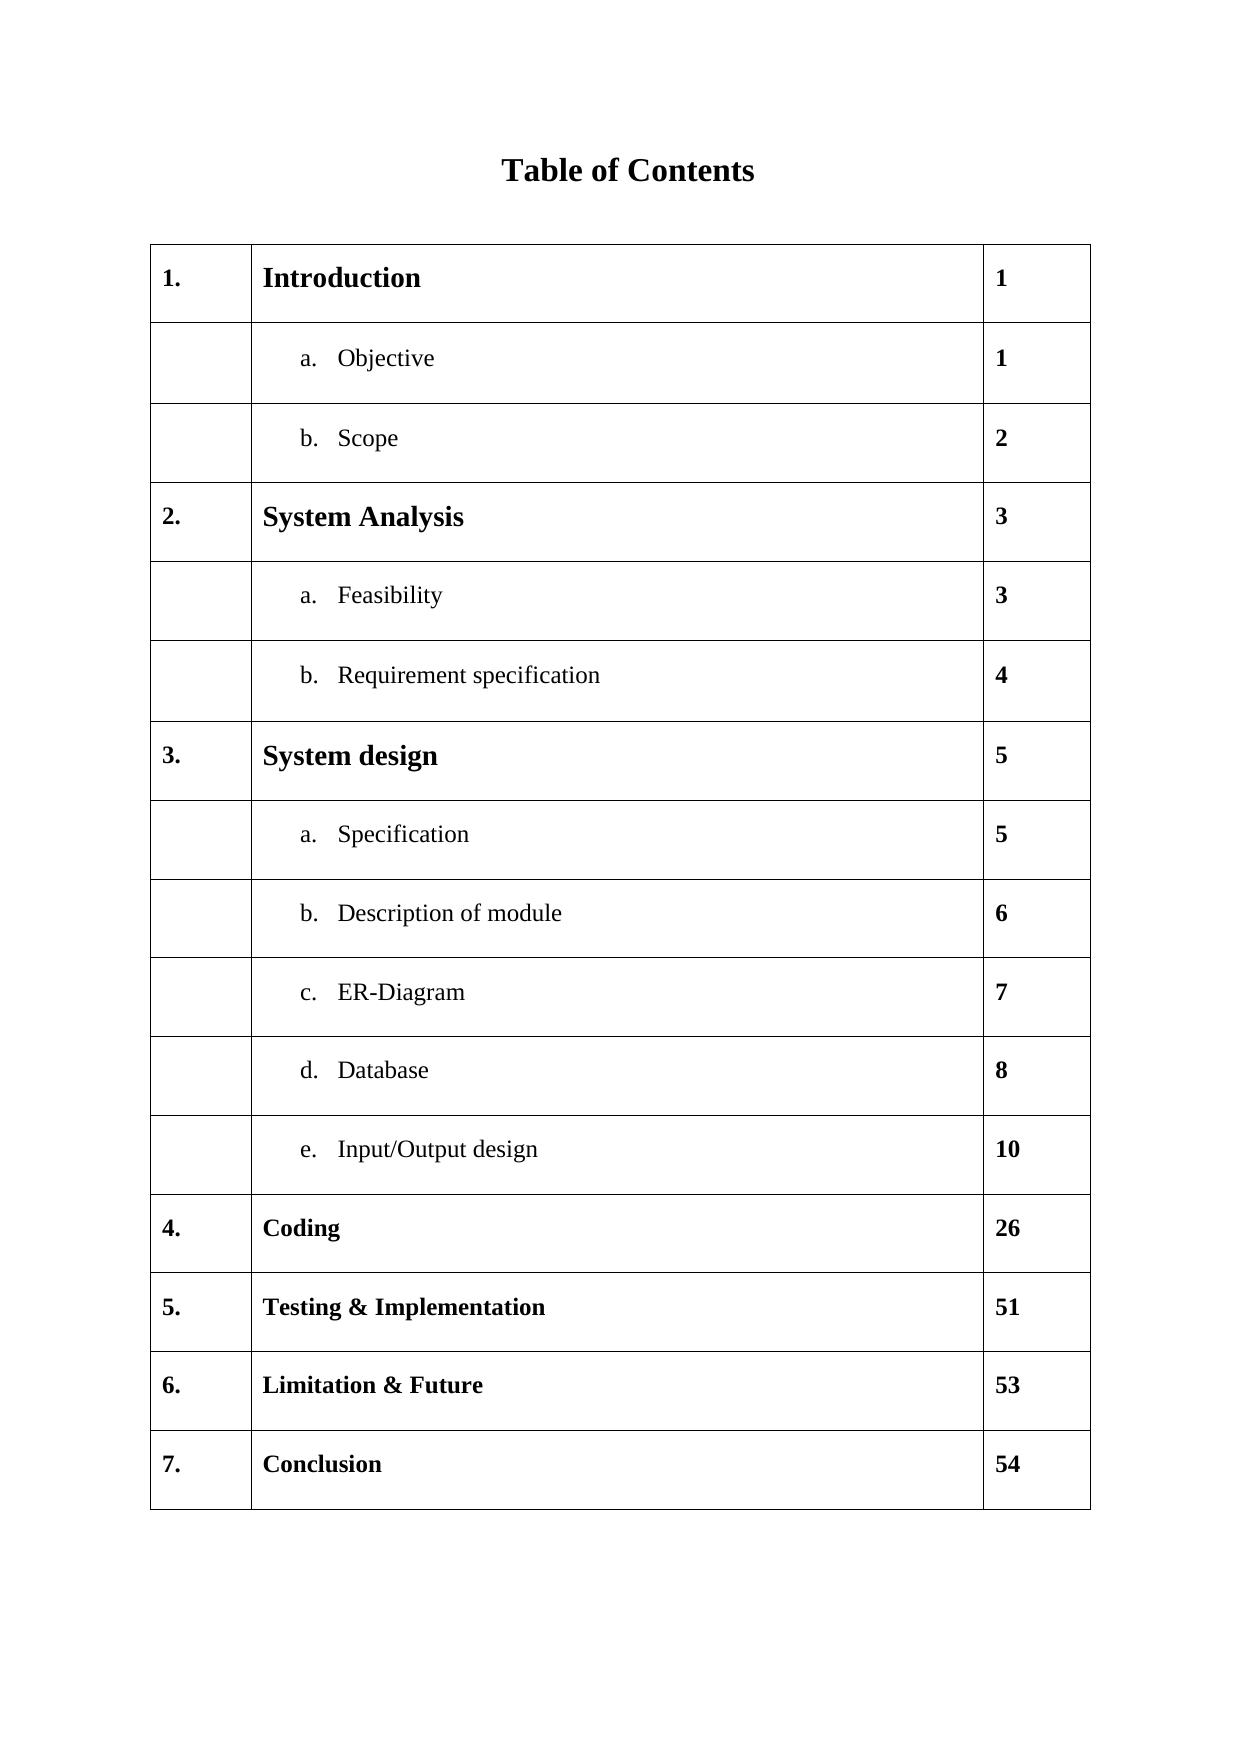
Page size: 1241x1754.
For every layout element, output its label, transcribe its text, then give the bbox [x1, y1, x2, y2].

table_cell Feasibility [252, 562, 983, 639]
table_cell [151, 880, 251, 957]
table_cell [151, 641, 251, 721]
table_cell [151, 323, 251, 403]
table_cell 1 [984, 323, 1090, 403]
table_cell Limitation & Future [252, 1352, 983, 1430]
table_header 1 [984, 245, 1090, 322]
table_cell Testing & Implementation [252, 1273, 983, 1351]
table_cell Input/Output design [252, 1116, 983, 1193]
table_cell Objective [252, 323, 983, 403]
table_header Introduction [252, 245, 983, 322]
table_cell [151, 801, 251, 878]
table_cell 2. [151, 483, 251, 561]
table_cell 2 [984, 404, 1090, 482]
table_cell [151, 1037, 251, 1115]
table_cell 3 [984, 562, 1090, 639]
table_cell Conclusion [252, 1431, 983, 1508]
table_cell 53 [984, 1352, 1090, 1430]
table_cell 8 [984, 1037, 1090, 1115]
table_cell Specification [252, 801, 983, 878]
table_cell Scope [252, 404, 983, 482]
table_header 1. [151, 245, 251, 322]
table_cell 5 [984, 722, 1090, 800]
table_cell ER-Diagram [252, 958, 983, 1036]
table_cell 6 [984, 880, 1090, 957]
table_cell 6. [151, 1352, 251, 1430]
table_cell 7 [984, 958, 1090, 1036]
table_cell 7. [151, 1431, 251, 1508]
table_cell 26 [984, 1195, 1090, 1272]
table_cell 4. [151, 1195, 251, 1272]
table_cell [151, 958, 251, 1036]
table_cell 10 [984, 1116, 1090, 1193]
table_cell [151, 562, 251, 639]
table_cell System design [252, 722, 983, 800]
table_cell Database [252, 1037, 983, 1115]
table_cell 3. [151, 722, 251, 800]
table_cell 54 [984, 1431, 1090, 1508]
table_cell [151, 1116, 251, 1193]
table_cell Coding [252, 1195, 983, 1272]
table_cell Description of module [252, 880, 983, 957]
table_cell 51 [984, 1273, 1090, 1351]
table_cell System Analysis [252, 483, 983, 561]
table_cell 4 [984, 641, 1090, 721]
table_cell Requirement specification [252, 641, 983, 721]
table_cell 3 [984, 483, 1090, 561]
text Table of Contents [150, 150, 1106, 188]
table_cell [151, 404, 251, 482]
table_cell 5 [984, 801, 1090, 878]
table_cell 5. [151, 1273, 251, 1351]
